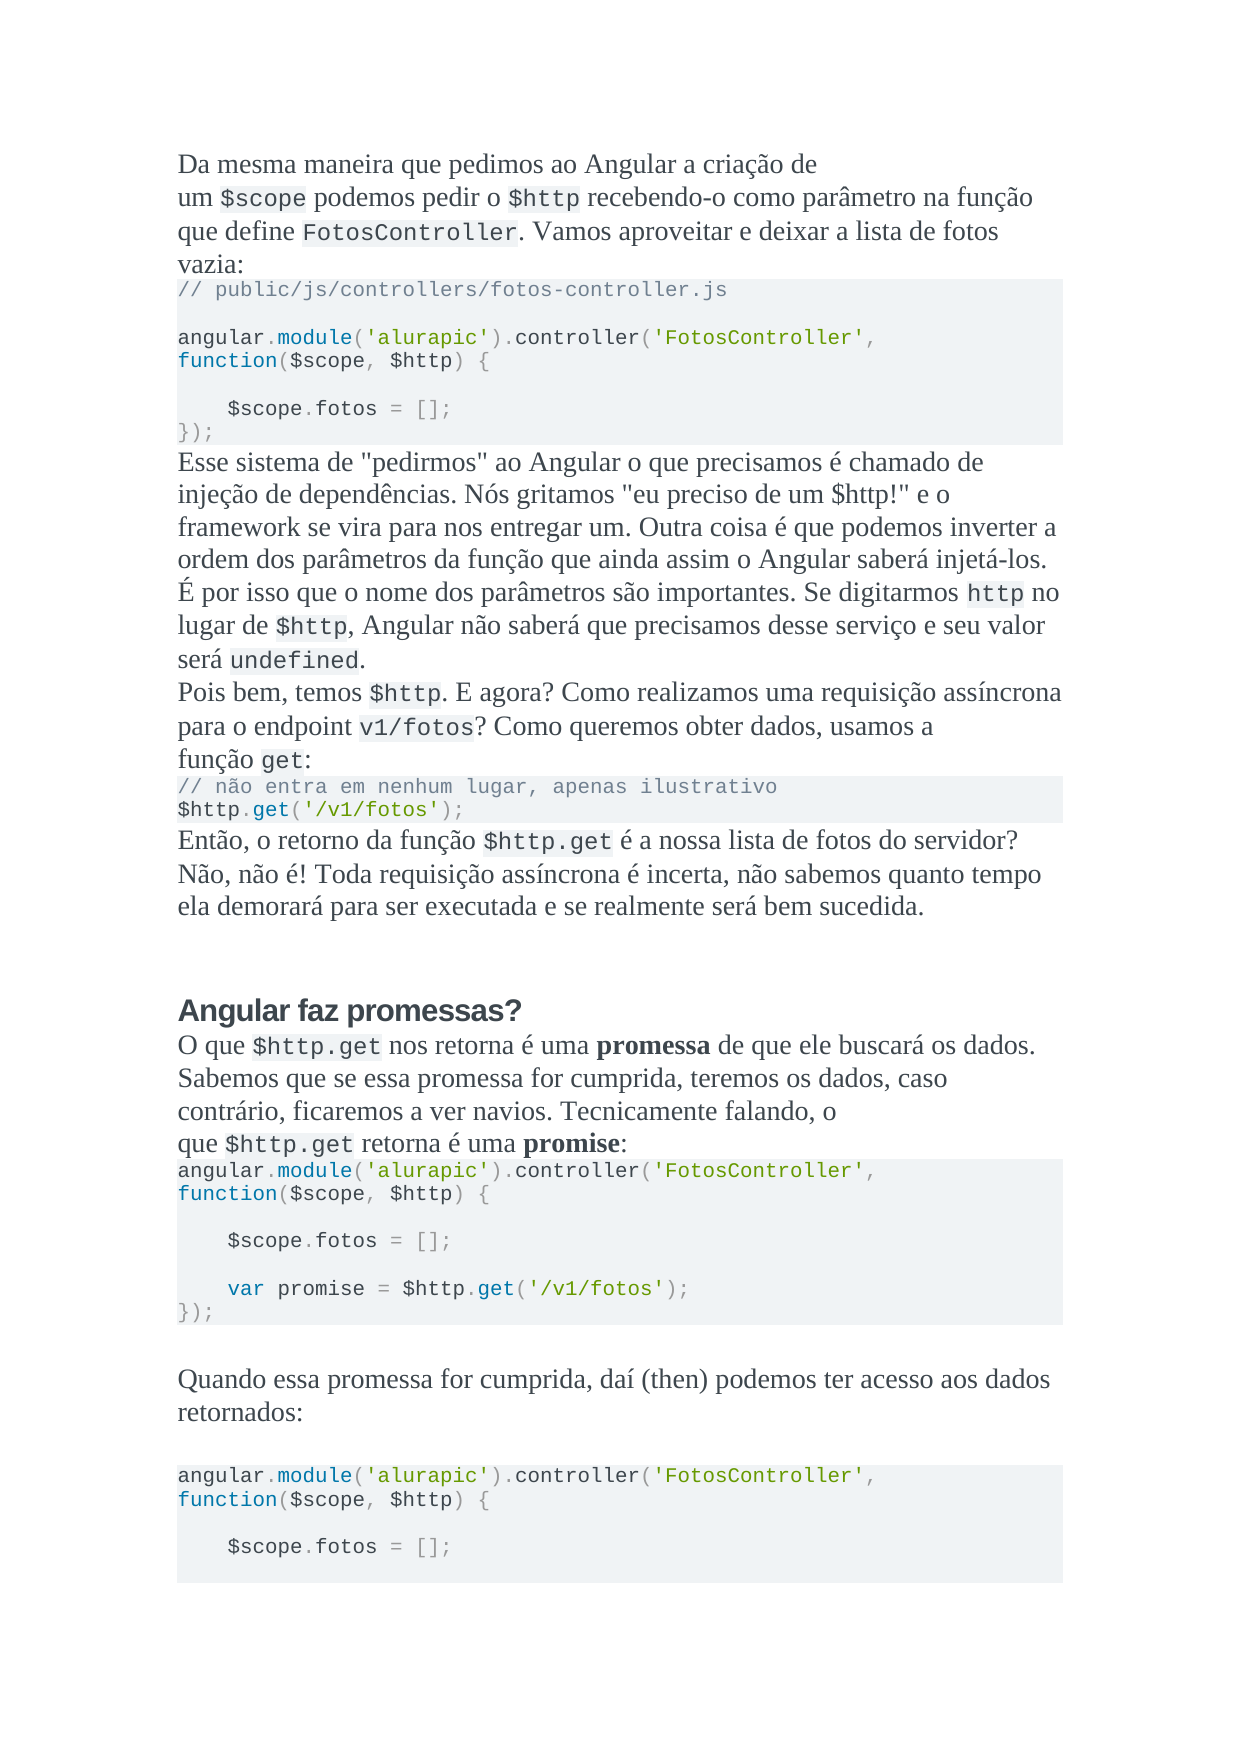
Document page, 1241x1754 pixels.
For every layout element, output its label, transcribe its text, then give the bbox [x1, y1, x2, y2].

text $http.get('/v1/fotos'); [177, 799, 1063, 823]
text Esse sistema de "pedirmos" ao Angular o que precisamos é chamado de injeção de dependências. Nós gritamos "eu preciso de um $http!" e o framework se vira para nos entregar um. Outra coisa é que podemos inverter a ordem dos parâmetros da função que ainda assim o Angular saberá injetá-los. É por isso que o nome dos parâmetros são importantes. Se digitarmos http no lugar de $http, Angular não saberá que precisamos desse serviço e seu valor será undefined. [177, 445, 1063, 675]
text var promise = $http.get('/v1/fotos'); [177, 1278, 1063, 1301]
text $scope.fotos = []; [177, 398, 1063, 421]
text angular.module('alurapic').controller('FotosController', function($scope, $http) { [177, 1159, 1063, 1207]
text Da mesma maneira que pedimos ao Angular a criação de um $scope podemos pedir o $http recebendo-o como parâmetro na função que define FotosController. Vamos aproveitar e deixar a lista de fotos vazia: [177, 148, 1063, 279]
text // não entra em nenhum lugar, apenas ilustrativo [177, 776, 1063, 799]
text // public/js/controllers/fotos-controller.js [177, 279, 1063, 303]
text Pois bem, temos $http. E agora? Como realizamos uma requisição assíncrona para o endpoint v1/fotos? Como queremos obter dados, usamos a função get: [177, 675, 1063, 776]
text angular.module('alurapic').controller('FotosController', function($scope, $http) { [177, 1465, 1063, 1512]
text $scope.fotos = []; [177, 1231, 1063, 1254]
text O que $http.get nos retorna é uma promessa de que ele buscará os dados. Sabemos que se essa promessa for cumprida, teremos os dados, caso contrário, ficaremos a ver navios. Tecnicamente falando, o que $http.get retorna é uma promise: [177, 1028, 1063, 1159]
text Então, o retorno da função $http.get é a nossa lista de fotos do servidor? Não, não é! Toda requisição assíncrona é incerta, não sabemos quanto tempo ela demorará para ser executada e se realmente será bem sucedida. [177, 823, 1063, 921]
text Angular faz promessas? [177, 992, 1063, 1028]
text }); [177, 1301, 1063, 1325]
text angular.module('alurapic').controller('FotosController', function($scope, $http) { [177, 327, 1063, 374]
text Quando essa promessa for cumprida, daí (then) podemos ter acesso aos dados retornados: [177, 1363, 1063, 1427]
text }); [177, 421, 1063, 445]
text $scope.fotos = []; [177, 1536, 1063, 1559]
